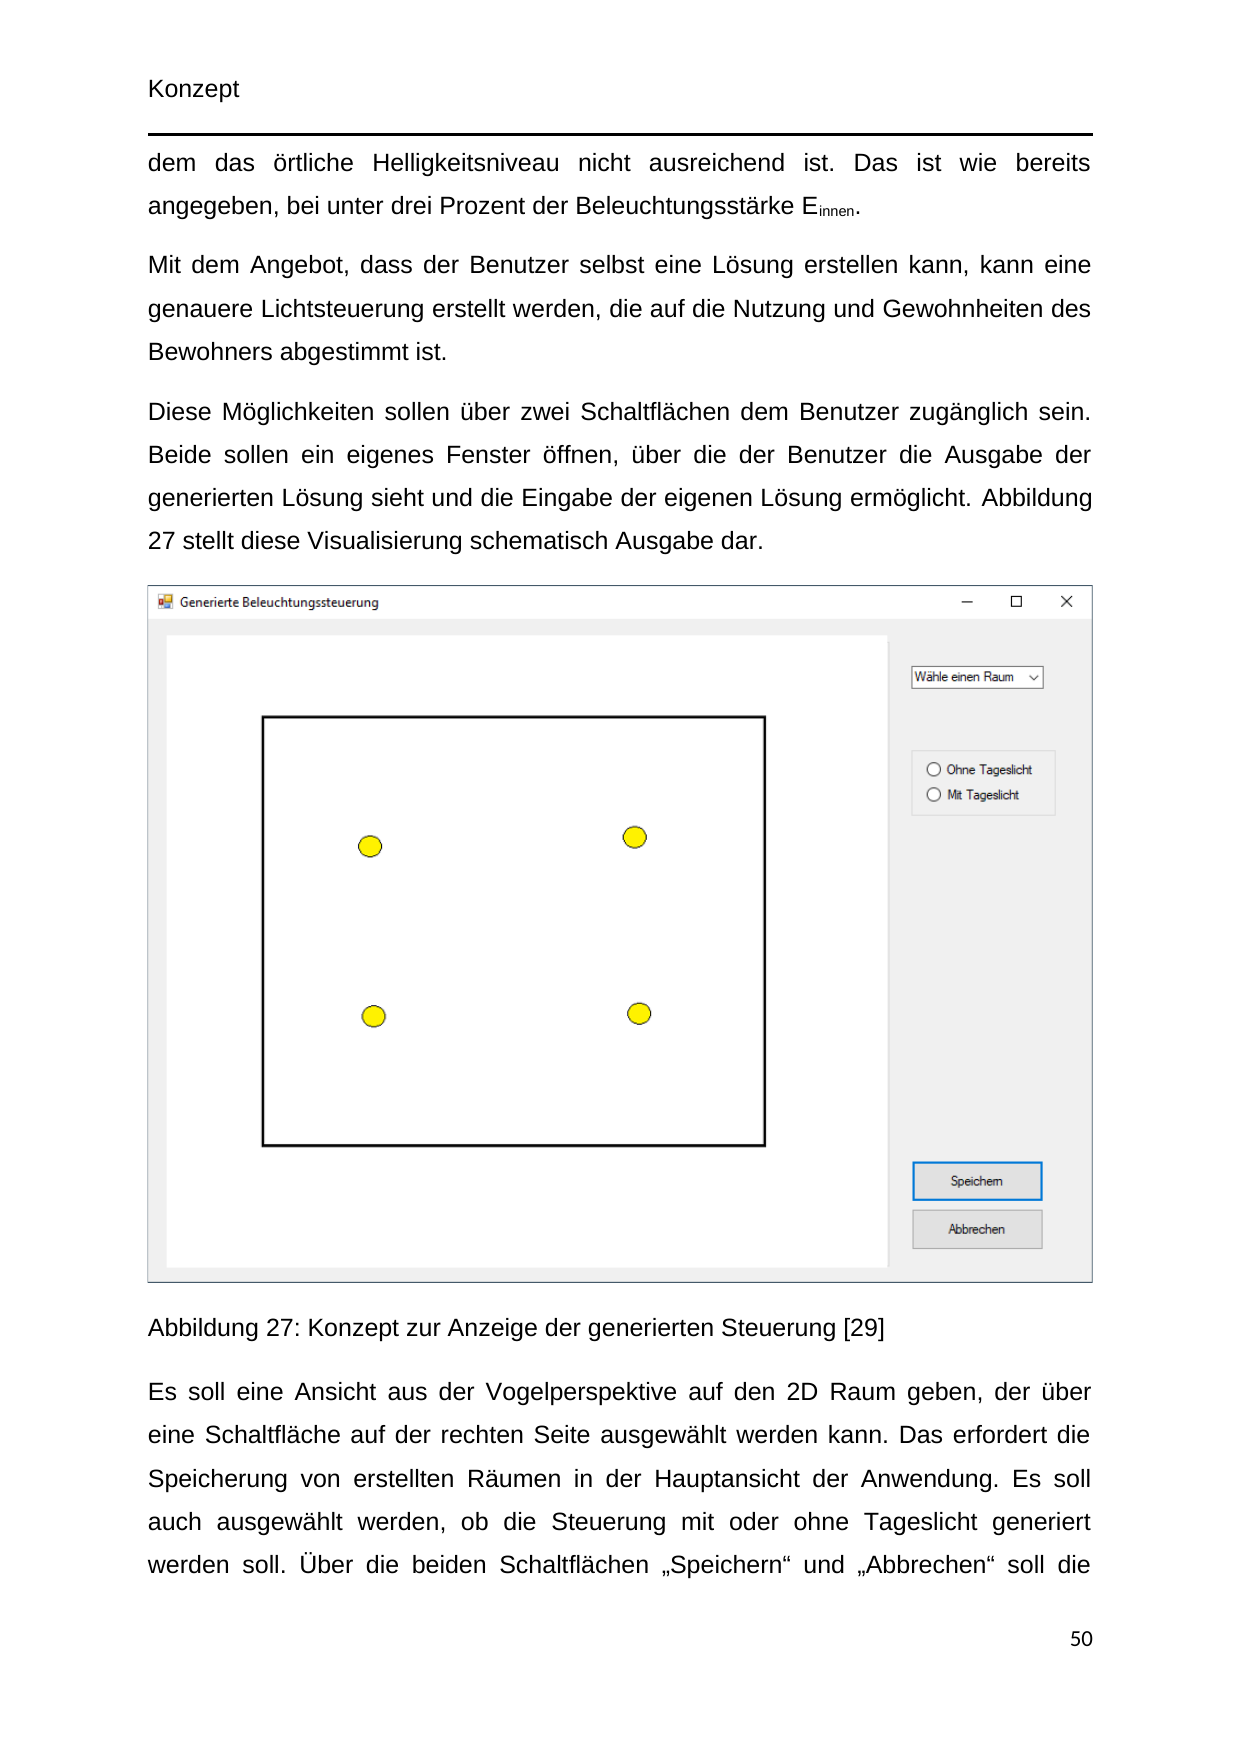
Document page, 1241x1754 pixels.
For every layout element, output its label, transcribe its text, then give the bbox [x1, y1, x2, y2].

text Abbildung 27: Konzept zur Anzeige der generierten Steuerung [29] [148, 1313, 1093, 1342]
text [148, 148, 1093, 219]
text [148, 1377, 1093, 1578]
text Mit dem Angebot, dass der Benutzer selbst eine Lösung erstellen kann, kann eine genauere Lichtsteuerung erstellt werden, die auf die Nutzung und Gewohnheiten des Bewohners abgestimmt ist. [148, 251, 1093, 366]
picture [147, 585, 1093, 1283]
text Diese Möglichkeiten sollen über zwei Schaltflächen dem Benutzer zugänglich sein. Beide sollen ein eigenes Fenster öffnen, über die der Benutzer die Ausgabe der generierten Lösung sieht und die Eingabe der eigenen Lösung ermöglicht. Abbildung 26 stellt diese Visualisierung schematisch Ausgabe dar. [148, 397, 1093, 555]
